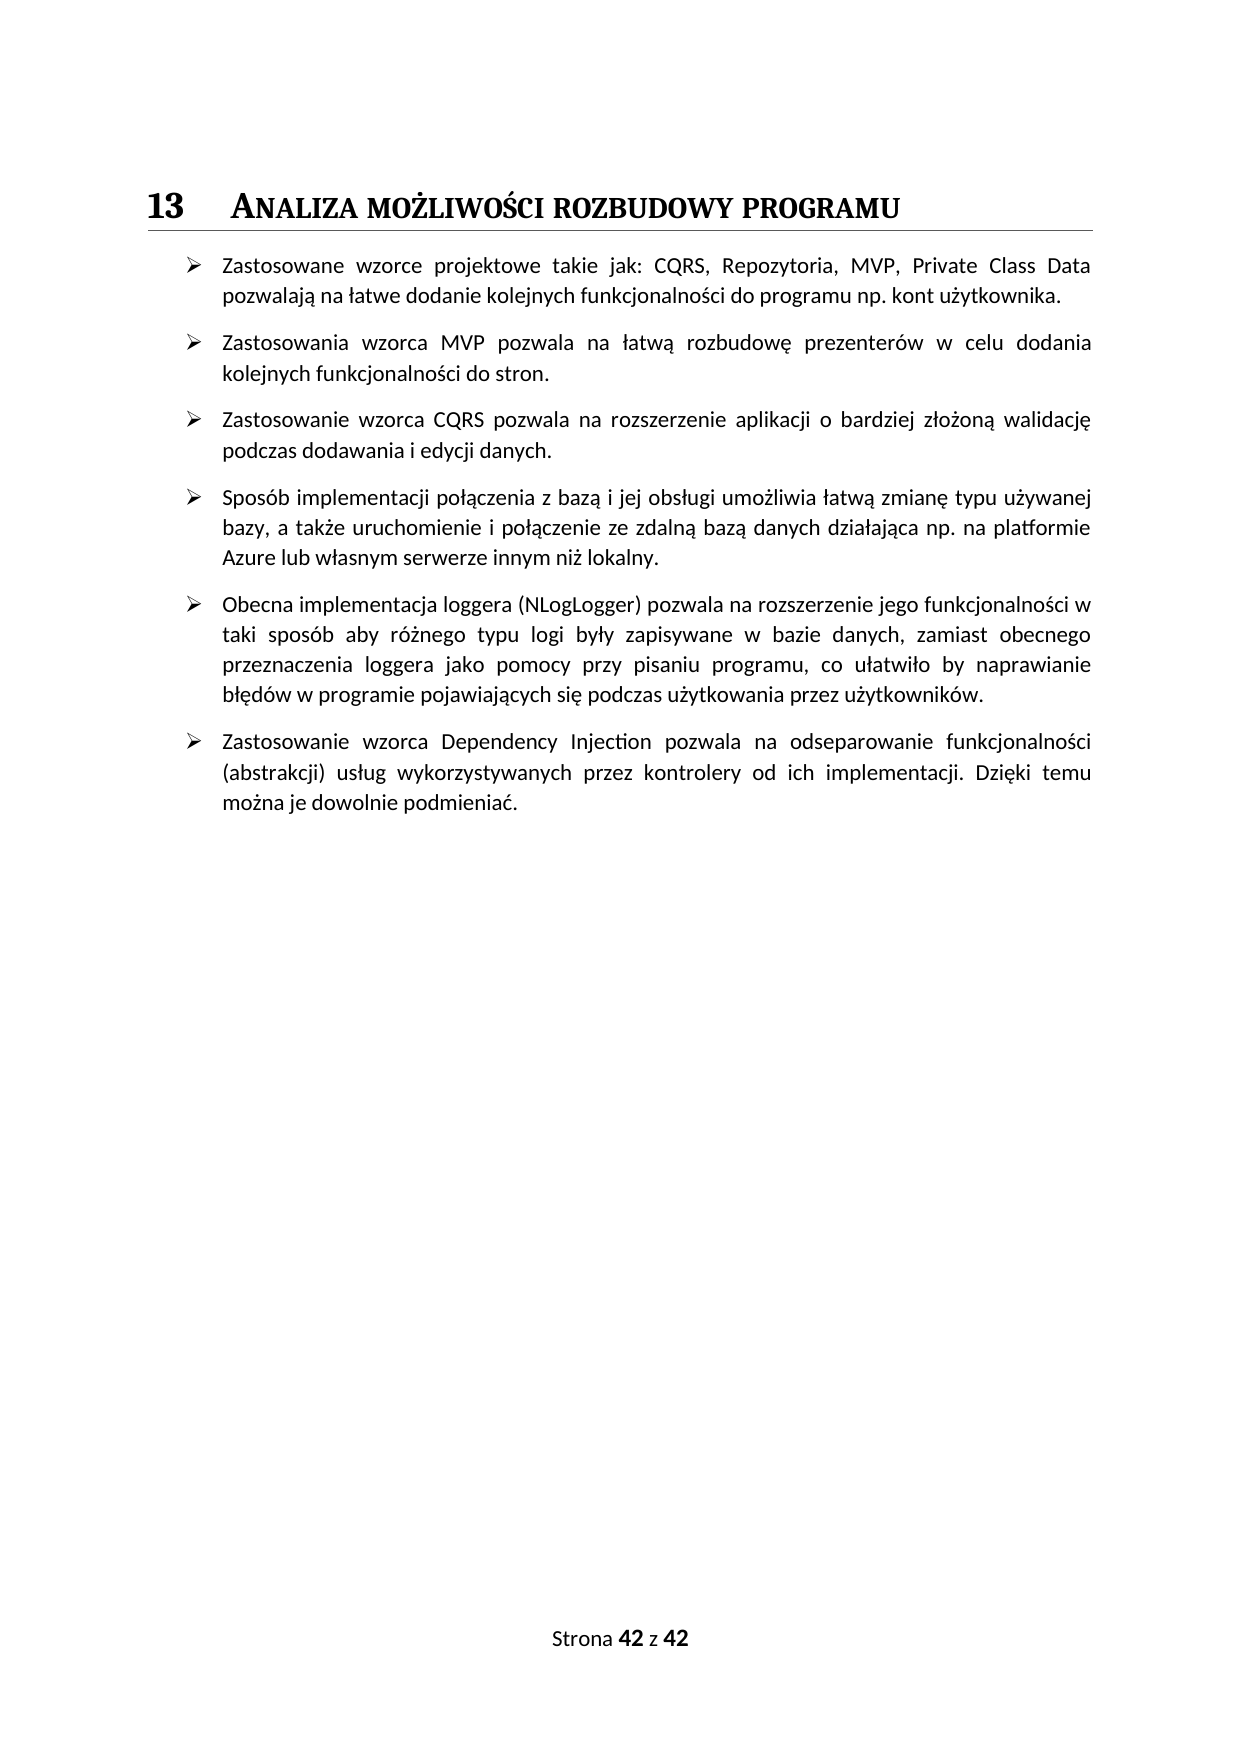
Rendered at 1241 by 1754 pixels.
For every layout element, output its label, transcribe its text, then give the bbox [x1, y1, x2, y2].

subtitle Analiza możliwości rozbudowy programu [148, 185, 1093, 230]
list Zastosowane wzorce projektowe takie jak: CQRS, Repozytoria, MVP, Private Class Data pozwalają na łatwe dodanie kolejnych funkcjonalności do programu np. kont użytkownika. [185, 251, 1093, 310]
list Sposób implementacji połączenia z bazą i jej obsługi umożliwia łatwą zmianę typu używanej bazy, a także uruchomienie i połączenie ze zdalną bazą danych działająca np. na platformie Azure lub własnym serwerze innym niż lokalny. [185, 483, 1093, 571]
list Obecna implementacja loggera (NLogLogger) pozwala na rozszerzenie jego funkcjonalności w taki sposób aby różnego typu logi były zapisywane w bazie danych, zamiast obecnego przeznaczenia loggera jako pomocy przy pisaniu programu, co ułatwiło by naprawianie błędów w programie pojawiających się podczas użytkowania przez użytkowników. [185, 590, 1093, 709]
list Zastosowania wzorca MVP pozwala na łatwą rozbudowę prezenterów w celu dodania kolejnych funkcjonalności do stron. [185, 328, 1093, 387]
list Zastosowanie wzorca Dependency Injection pozwala na odseparowanie funkcjonalności (abstrakcji) usług wykorzystywanych przez kontrolery od ich implementacji. Dzięki temu można je dowolnie podmieniać. [185, 727, 1093, 816]
list Zastosowanie wzorca CQRS pozwala na rozszerzenie aplikacji o bardziej złożoną walidację podczas dodawania i edycji danych. [185, 406, 1093, 464]
